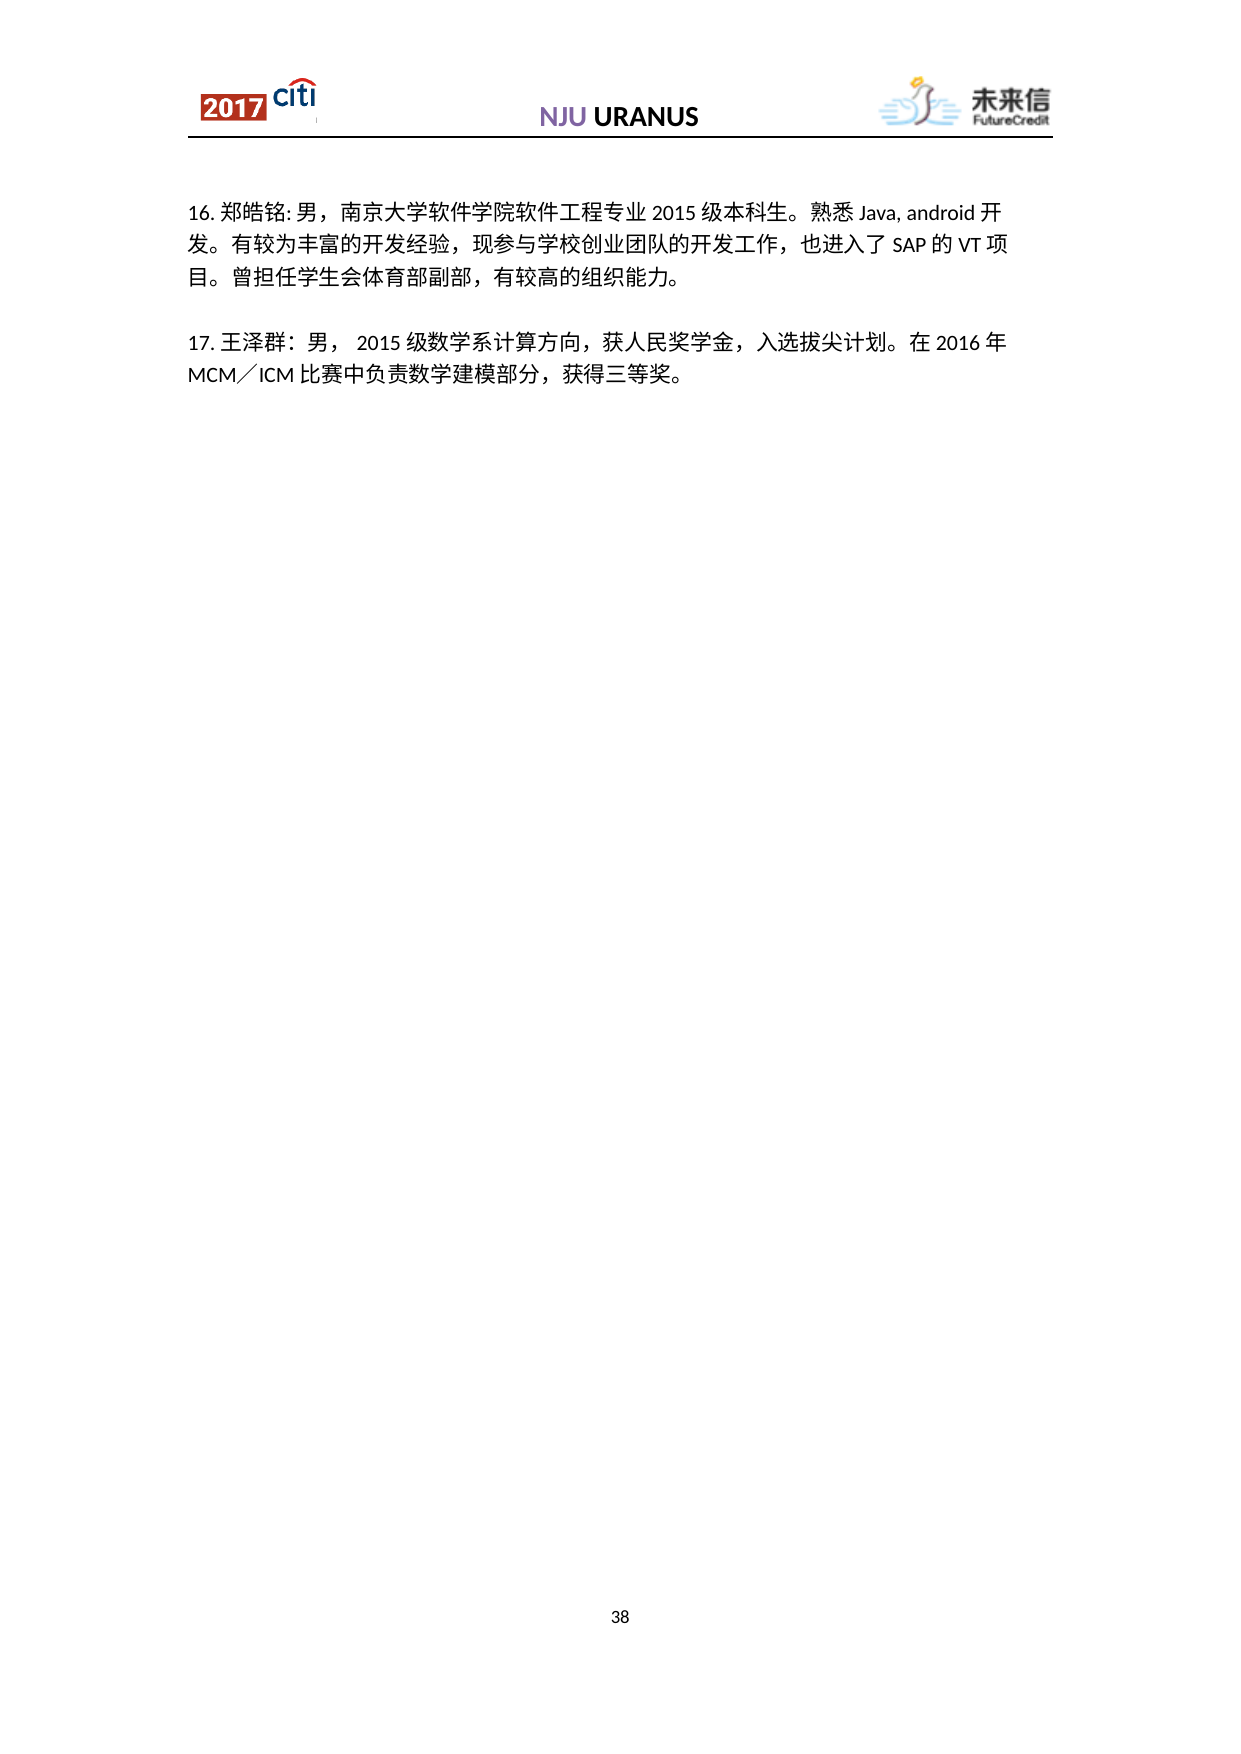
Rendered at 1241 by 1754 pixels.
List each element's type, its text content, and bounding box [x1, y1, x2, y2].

picture [187, 78, 317, 123]
text MCM／ICM 比赛中负责数学建模部分，获得三等奖。 [187, 357, 1053, 389]
picture [877, 76, 1053, 127]
text 16. 郑皓铭: 男，南京大学软件学院软件工程专业 2015 级本科生。熟悉 Java, android 开 [187, 194, 1053, 227]
text 目。曾担任学生会体育部副部，有较高的组织能力。 [187, 259, 1053, 292]
text 发。有较为丰富的开发经验，现参与学校创业团队的开发工作，也进入了 SAP 的 VT 项 [187, 227, 1053, 259]
text 17. 王泽群：男， 2015 级数学系计算方向，获人民奖学金，入选拔尖计划。在 2016 年 [187, 324, 1053, 357]
